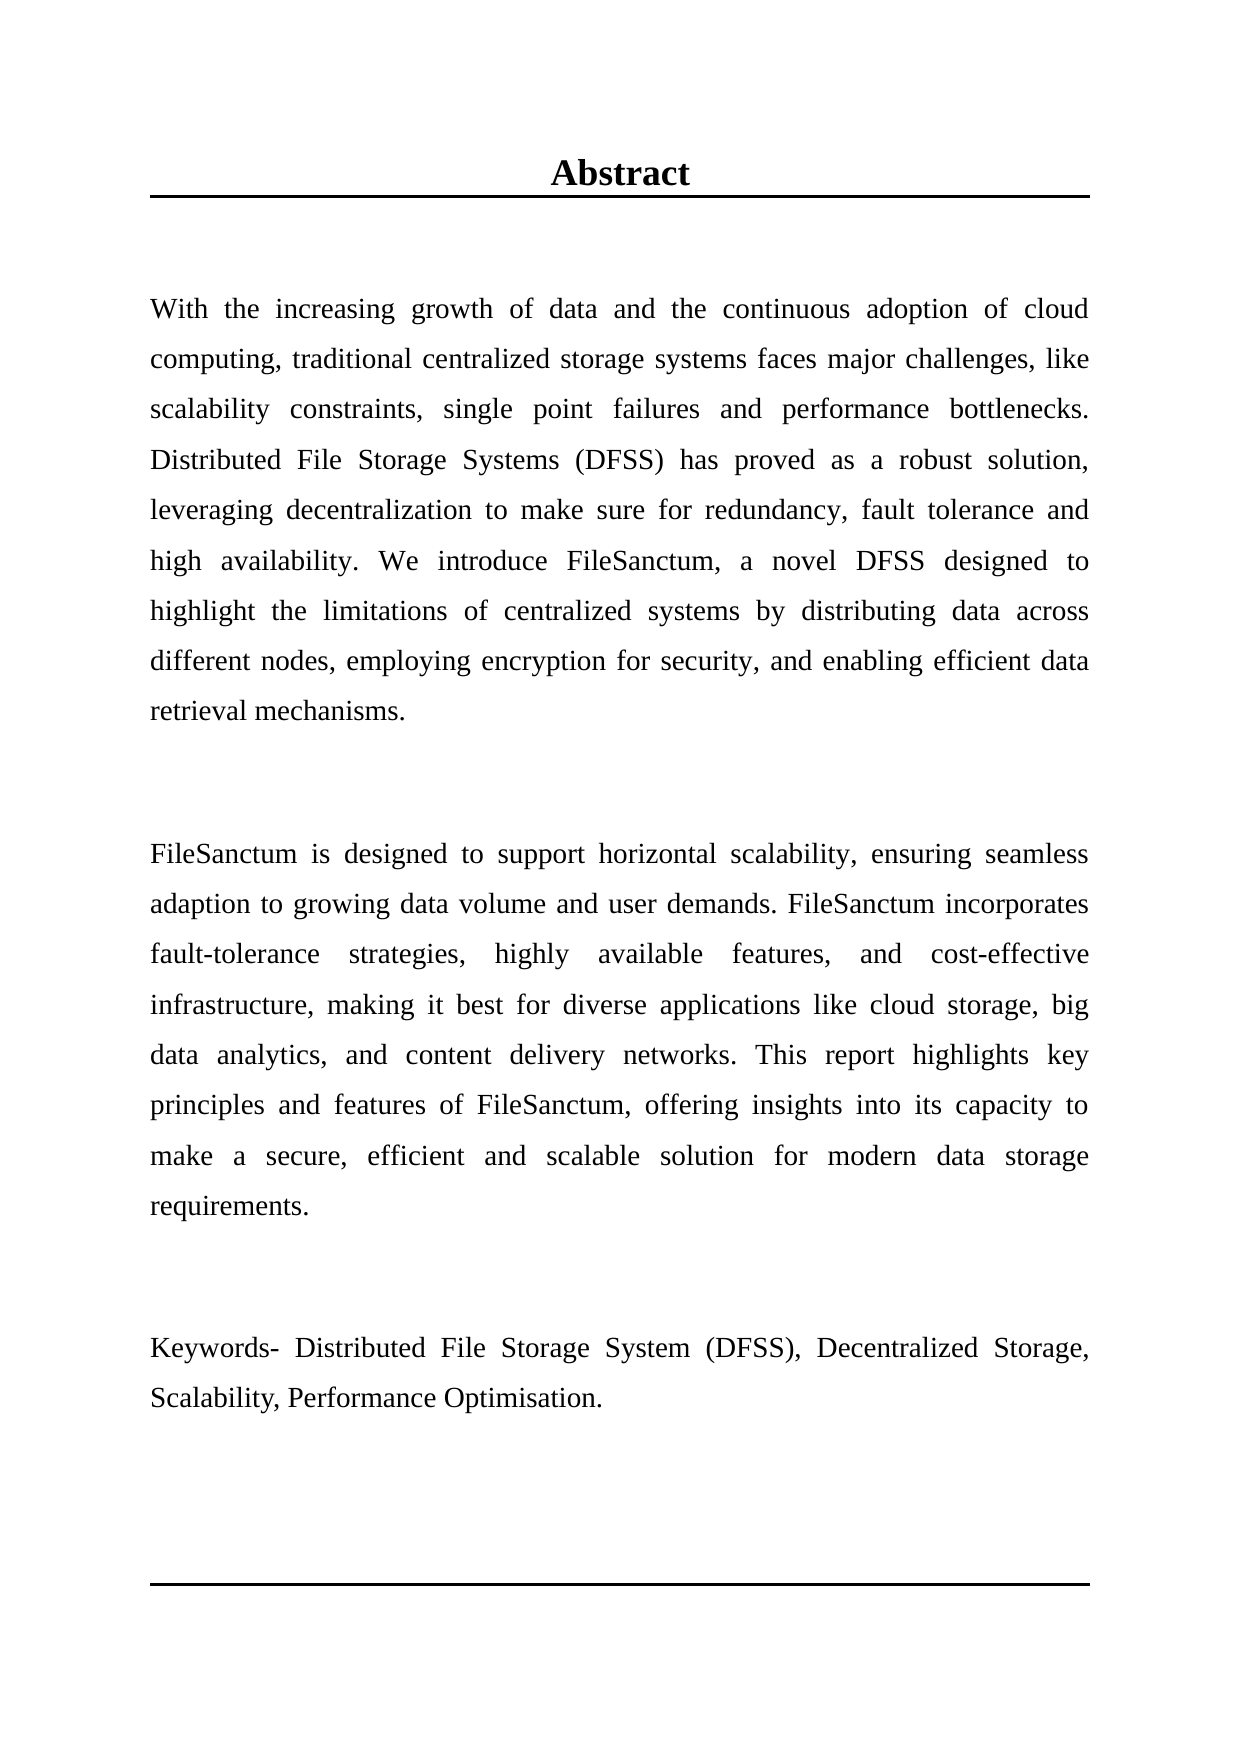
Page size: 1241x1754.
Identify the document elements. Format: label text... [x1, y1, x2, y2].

text Abstract [150, 150, 1090, 195]
text FileSanctum is designed to support horizontal scalability, ensuring seamless adaption to growing data volume and user demands. FileSanctum incorporates fault-tolerance strategies, highly available features, and cost-effective infrastructure, making it best for diverse applications like cloud storage, big data analytics, and content delivery networks. This report highlights key principles and features of FileSanctum, offering insights into its capacity to make a secure, efficient and scalable solution for modern data storage requirements. [150, 836, 1090, 1222]
text Keywords- Distributed File Storage System (DFSS), Decentralized Storage, Scalability, Performance Optimisation. [150, 1330, 1090, 1414]
text With the increasing growth of data and the continuous adoption of cloud computing, traditional centralized storage systems faces major challenges, like scalability constraints, single point failures and performance bottlenecks. Distributed File Storage Systems (DFSS) has proved as a robust solution, leveraging decentralization to make sure for redundancy, fault tolerance and high availability. We introduce FileSanctum, a novel DFSS designed to highlight the limitations of centralized systems by distributing data across different nodes, employing encryption for security, and enabling efficient data retrieval mechanisms. [150, 291, 1090, 727]
